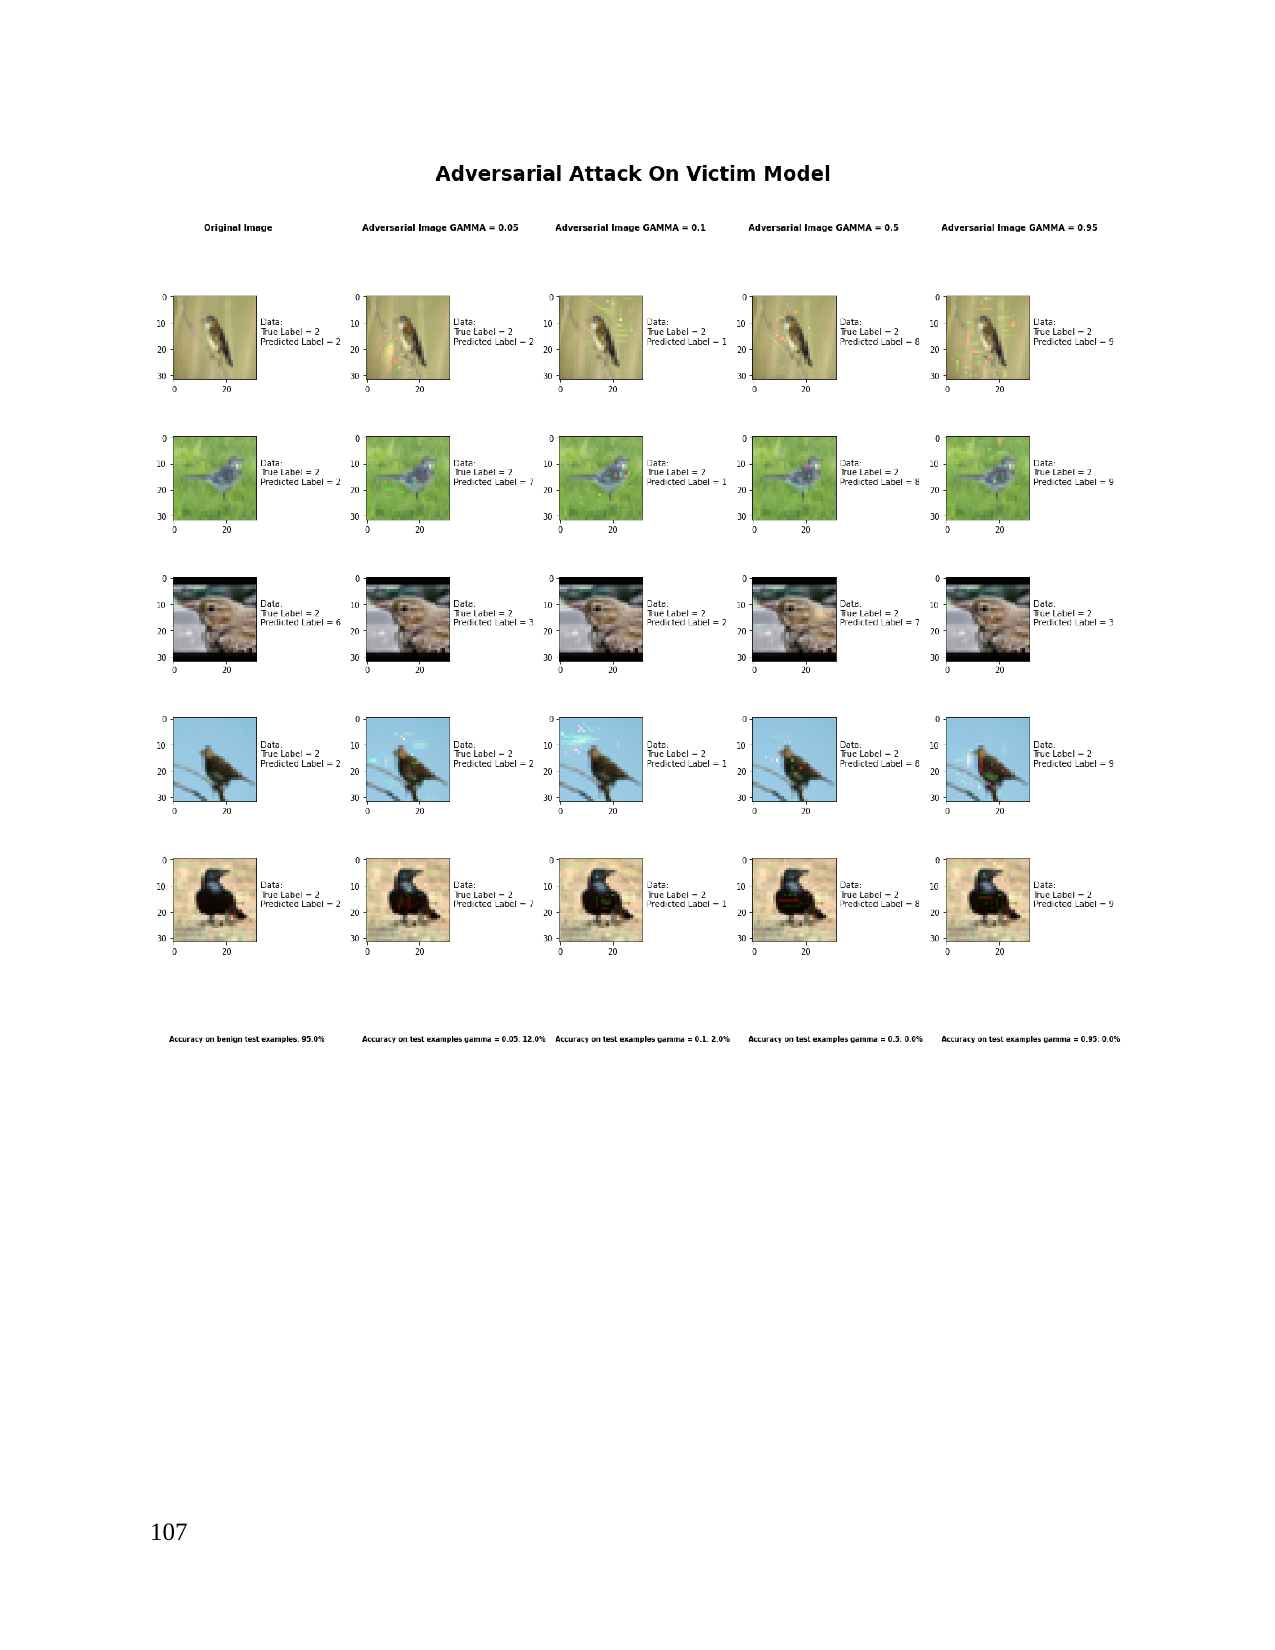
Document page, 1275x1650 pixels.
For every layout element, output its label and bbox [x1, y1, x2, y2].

picture [150, 150, 1125, 1088]
